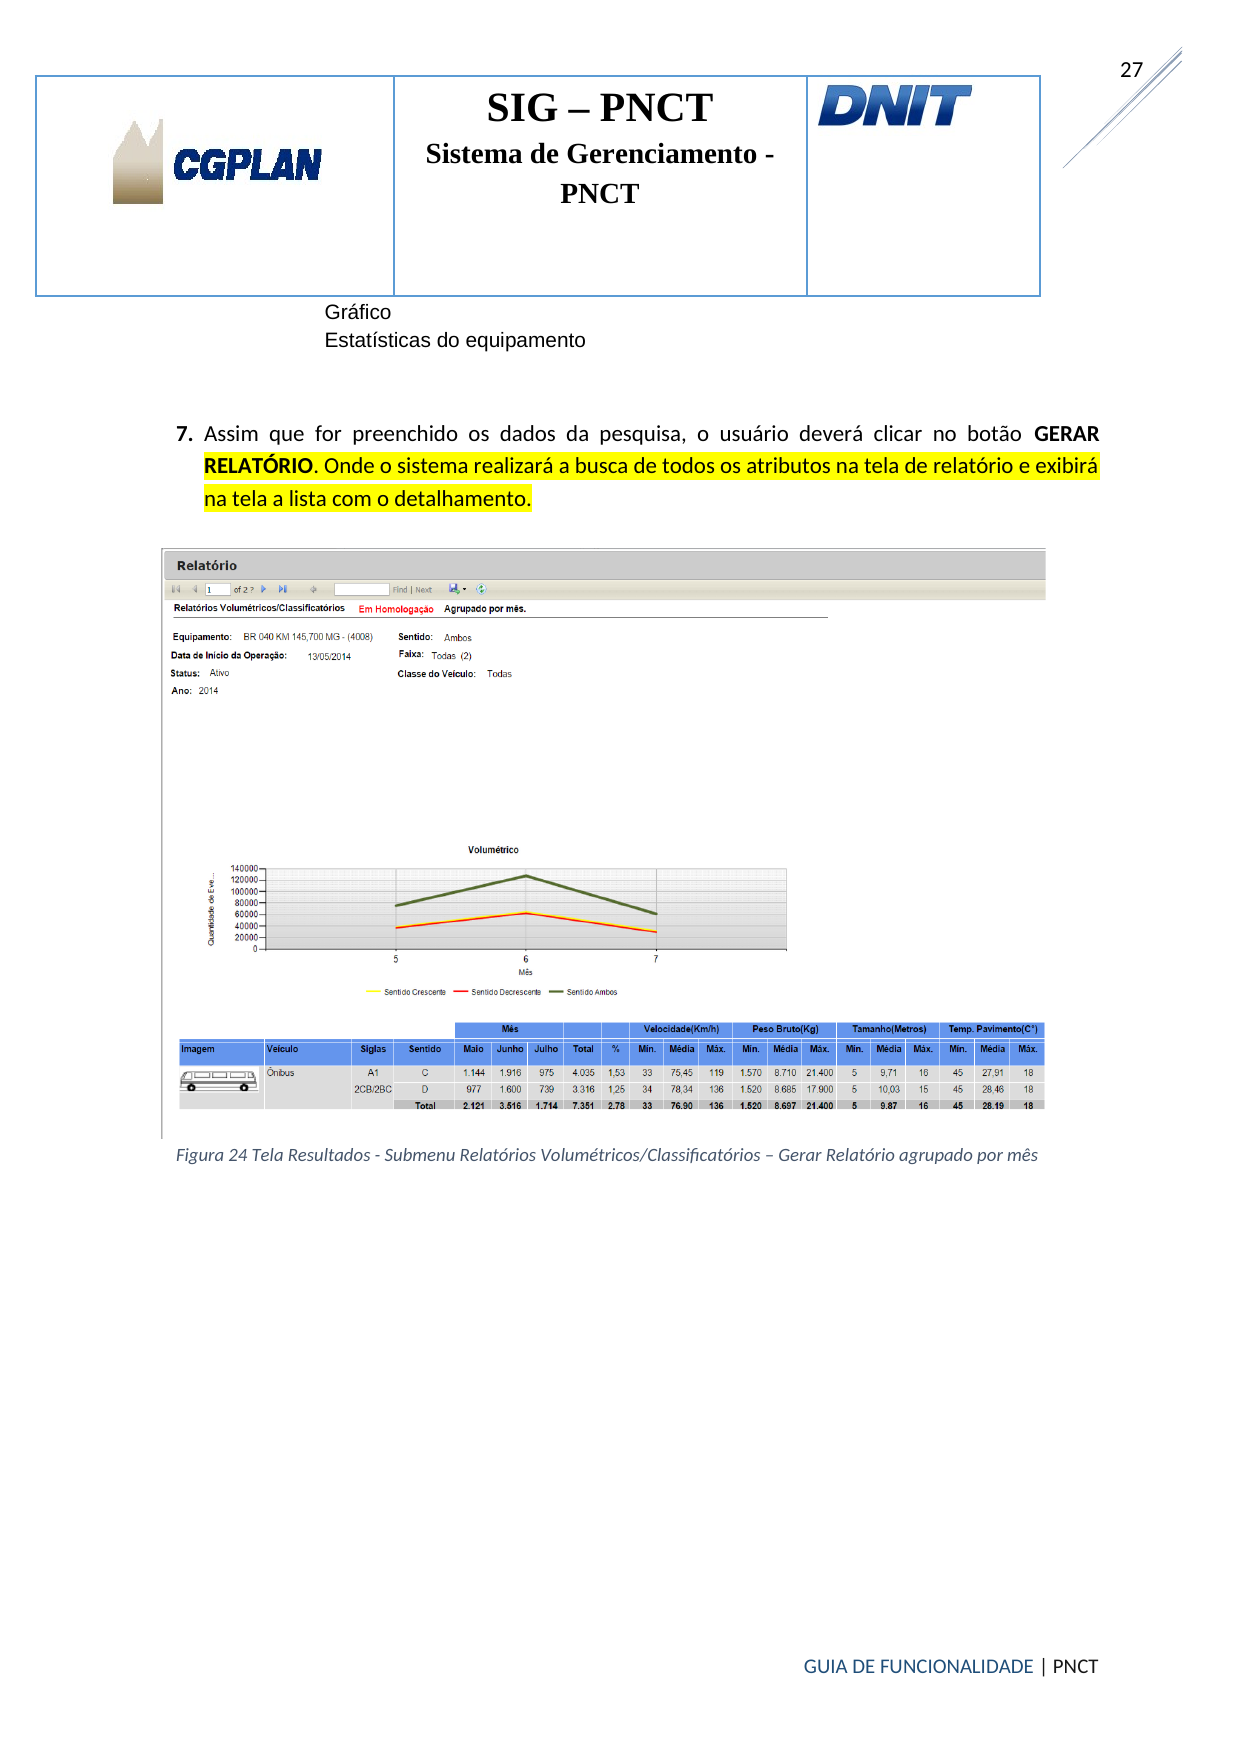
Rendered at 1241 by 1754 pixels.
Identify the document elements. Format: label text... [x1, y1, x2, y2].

text Figura 24 Tela Resultados - Submenu Relatórios Volumétricos/Classificatórios – Gerar Relatório agrupado por mês [176, 1143, 1100, 1166]
picture [161, 548, 1046, 1139]
list Assim que for preenchido os dados da pesquisa, o usuário deverá clicar no botão GERAR RELATÓRIO. Onde o sistema realizará a busca de todos os atributos na tela de relatório e exibirá na tela a lista com o detalhamento. [176, 419, 1100, 512]
text Estatísticas do equipamento [324, 328, 1100, 352]
text Gráfico [324, 239, 1100, 324]
picture [107, 110, 322, 214]
picture [817, 77, 976, 136]
